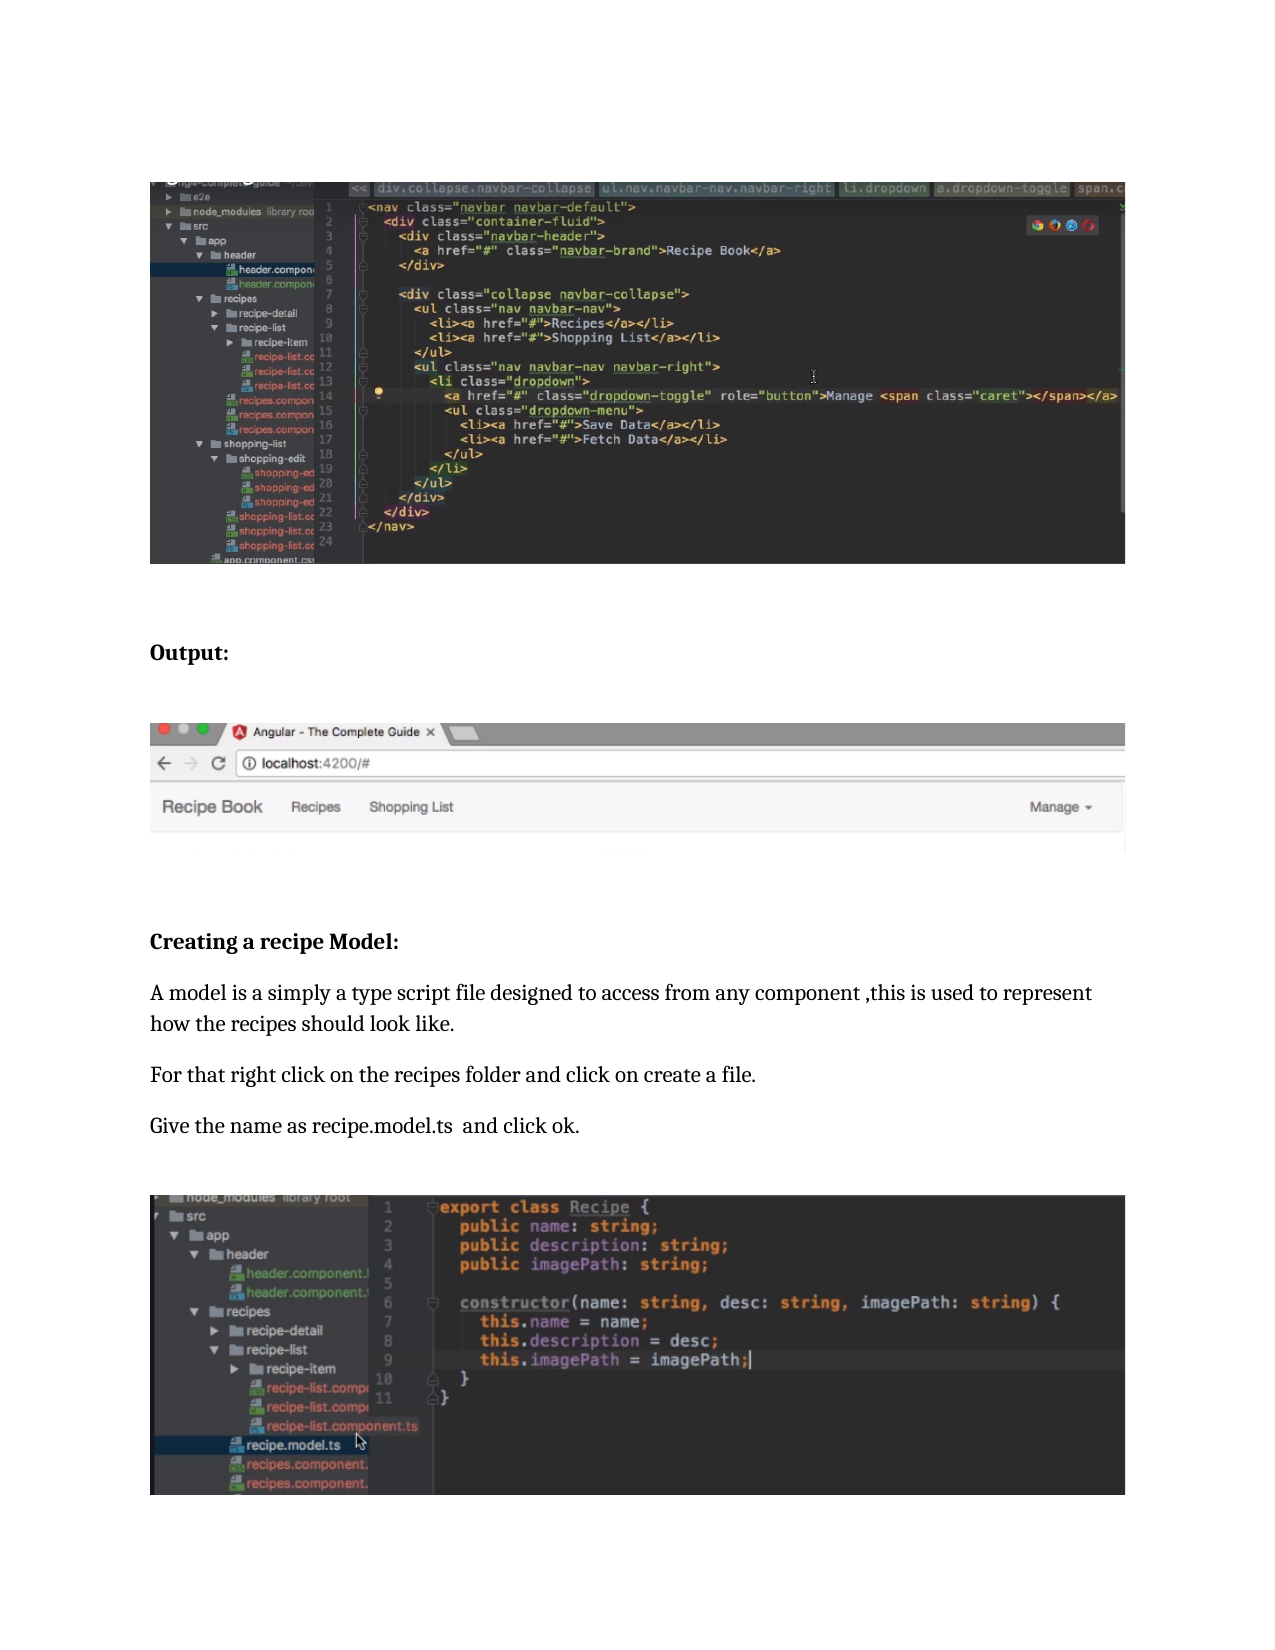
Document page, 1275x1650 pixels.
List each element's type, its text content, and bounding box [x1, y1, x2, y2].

text Give the name as recipe.model.ts and click ok. [150, 1112, 1125, 1139]
text Output: [150, 640, 1125, 666]
picture [150, 182, 1125, 564]
picture [150, 723, 1125, 853]
text For that right click on the recipes folder and click on create a file. [150, 1061, 1125, 1088]
text Creating a recipe Model: [150, 929, 1125, 955]
text A model is a simply a type script file designed to access from any component ,this is used to represent how the recipes should look like. [150, 980, 1125, 1037]
picture [150, 1195, 1125, 1495]
